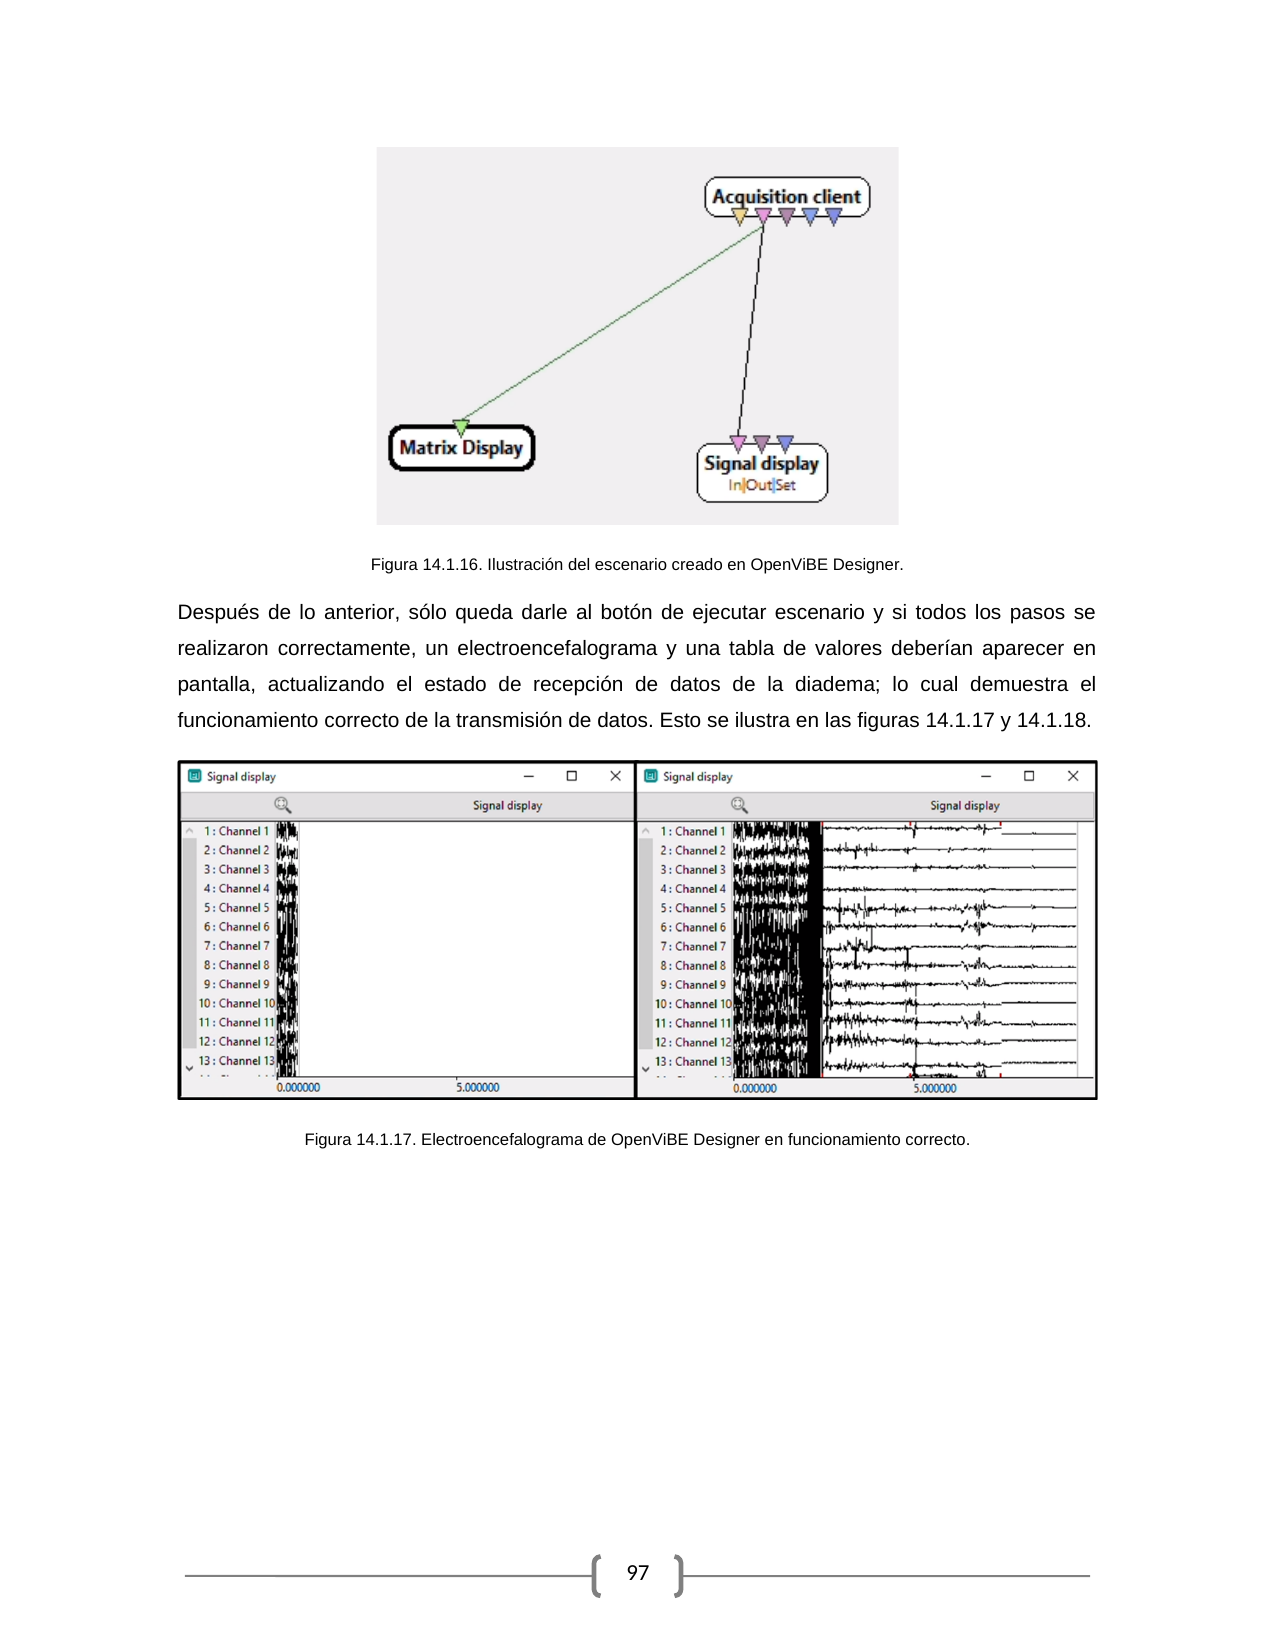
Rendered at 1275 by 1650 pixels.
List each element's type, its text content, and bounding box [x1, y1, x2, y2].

text Figura 14.1.16. Ilustración del escenario creado en OpenViBE Designer. [177, 555, 1098, 574]
text Después de lo anterior, sólo queda darle al botón de ejecutar escenario y si todos los pasos se realizaron correctamente, un electroencefalograma y una tabla de valores deberían aparecer en pantalla, actualizando el estado de recepción de datos de la diadema; lo cual demuestra el funcionamiento correcto de la transmisión de datos. Esto se ilustra en las figuras 14.1.17 y 14.1.18. [177, 600, 1098, 732]
picture [177, 760, 1098, 1100]
picture [376, 147, 899, 525]
text Figura 14.1.17. Electroencefalograma de OpenViBE Designer en funcionamiento correcto. [177, 1130, 1098, 1149]
